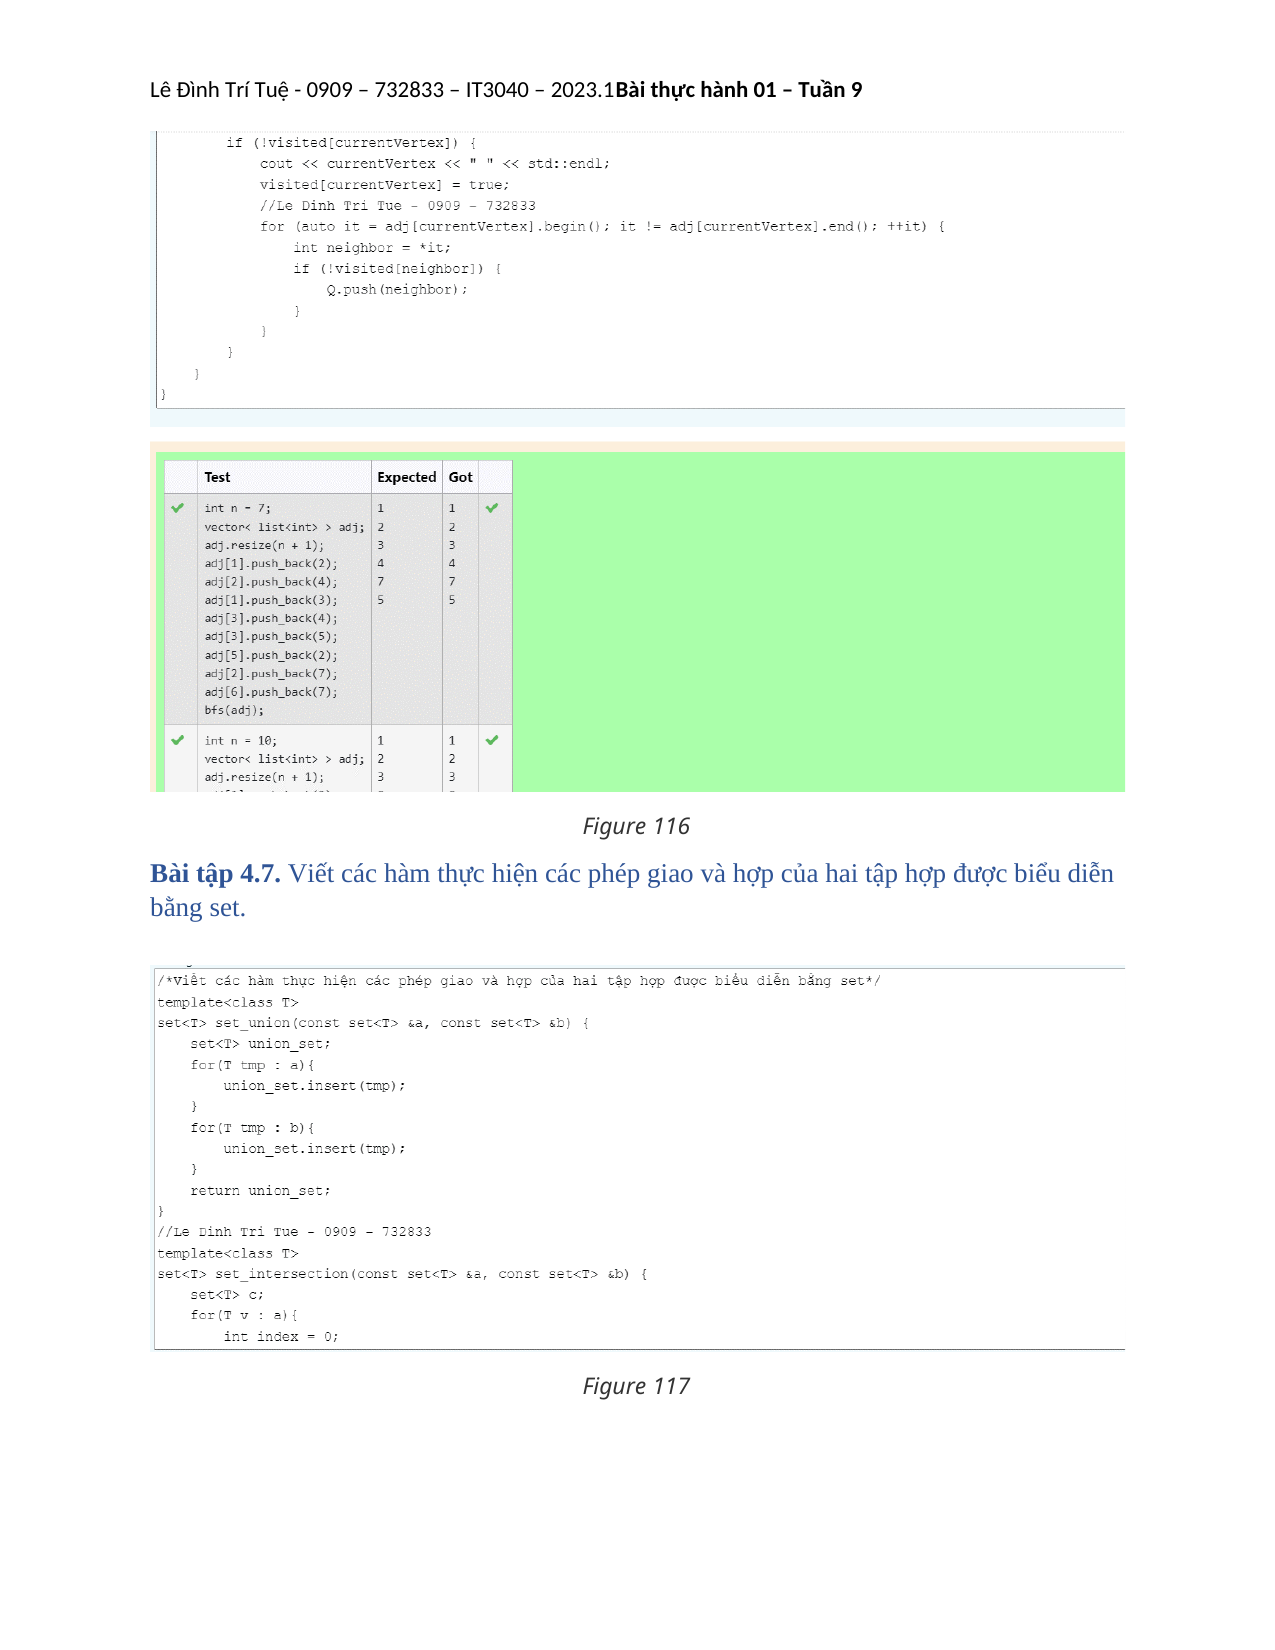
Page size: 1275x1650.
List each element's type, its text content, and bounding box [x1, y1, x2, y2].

picture [150, 965, 1125, 1352]
picture [150, 131, 1125, 792]
subtitle Bài tập 4.7. Viết các hàm thực hiện các phép giao và hợp của hai tập hợp được biểu diễn bằng set. [150, 857, 1125, 962]
